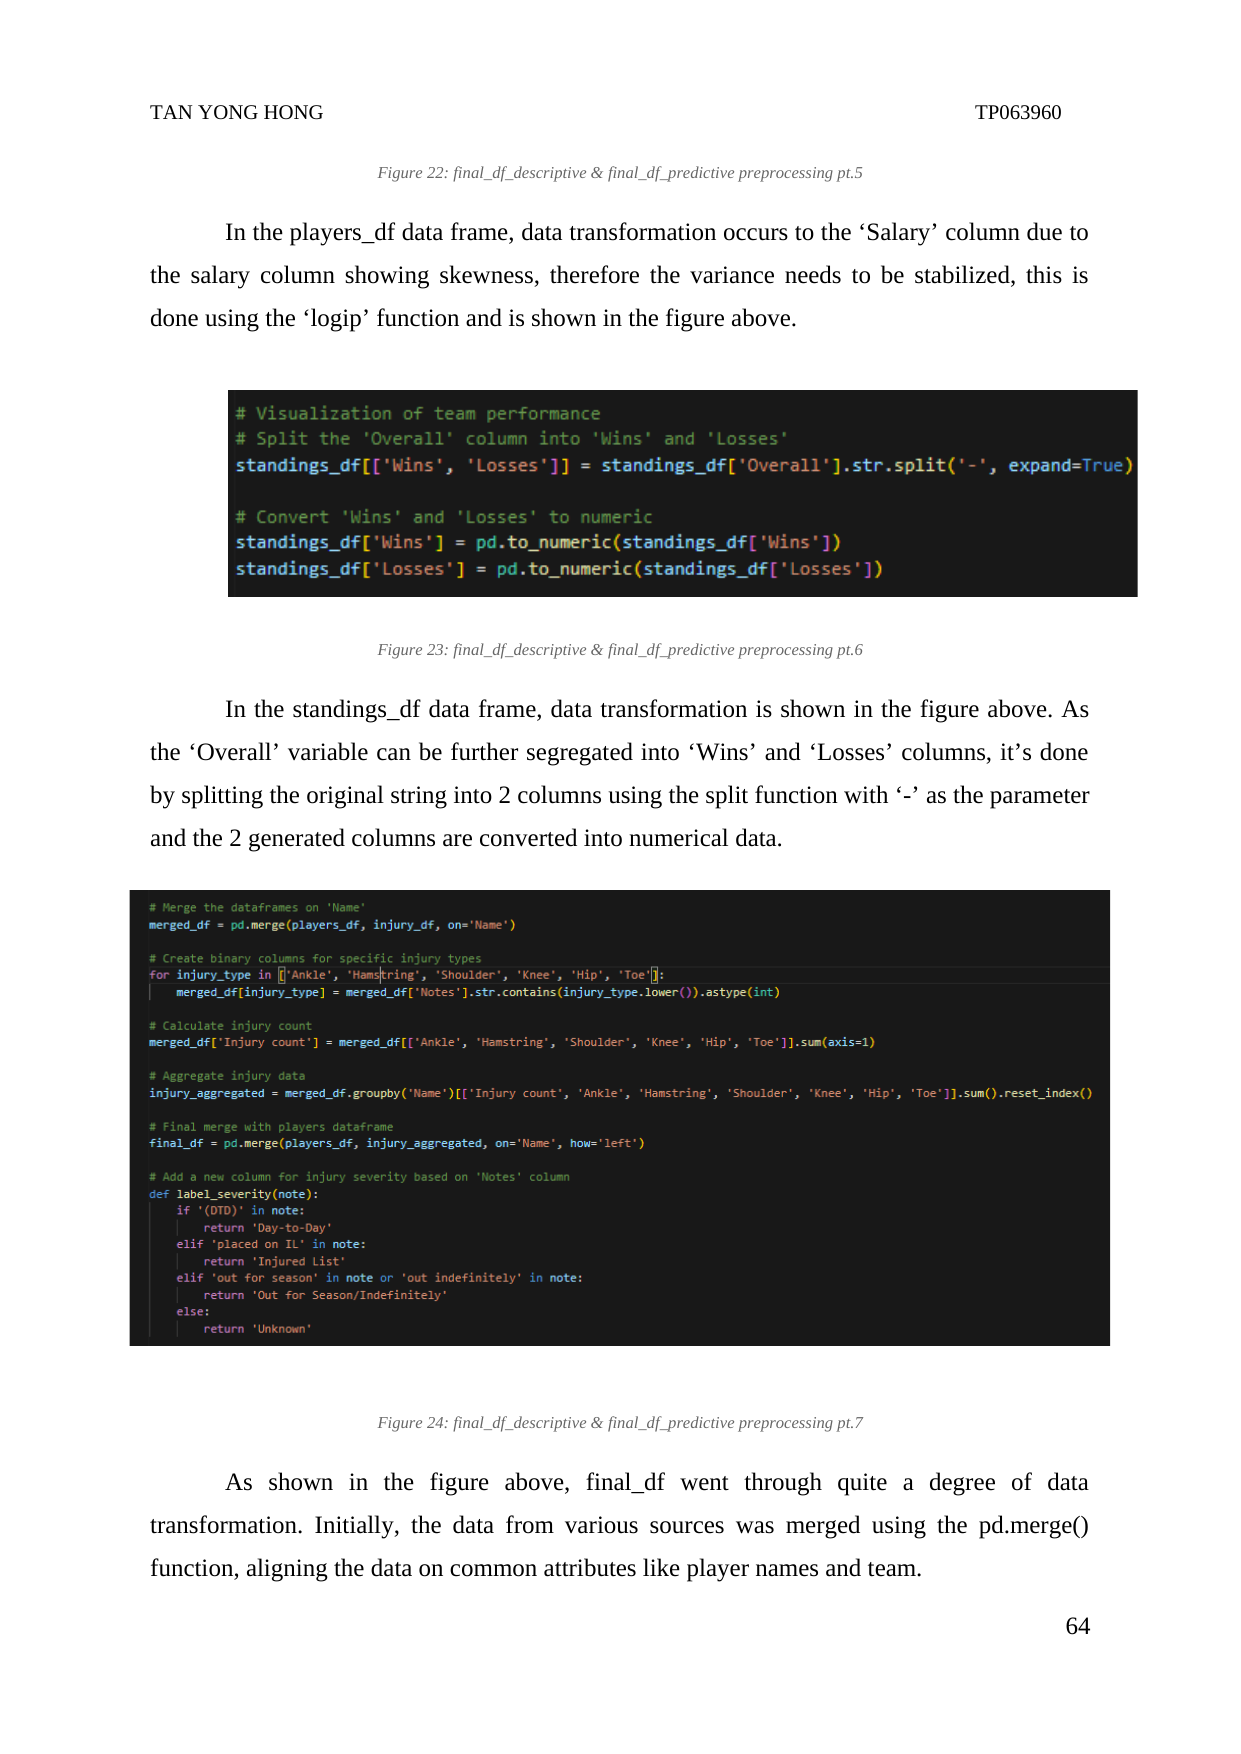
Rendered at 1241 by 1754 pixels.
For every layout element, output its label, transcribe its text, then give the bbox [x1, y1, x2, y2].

subtitle Figure 23: final_df_descriptive & final_df_predictive preprocessing pt.6 [150, 640, 1090, 659]
text As shown in the figure above, final_df went through quite a degree of data transformation. Initially, the data from various sources was merged using the pd.merge() function, aligning the data on common attributes like player names and team. [150, 1467, 1090, 1582]
picture [129, 890, 1111, 1346]
text In the players_df data frame, data transformation occurs to the ‘Salary’ column due to the salary column showing skewness, therefore the variance needs to be stabilized, this is done using the ‘logip’ function and is shown in the figure above. [150, 217, 1090, 332]
subtitle Figure 22: final_df_descriptive & final_df_predictive preprocessing pt.5 [150, 163, 1090, 182]
picture [228, 390, 1138, 597]
text In the standings_df data frame, data transformation is shown in the figure above. As the ‘Overall’ variable can be further segregated into ‘Wins’ and ‘Losses’ columns, it’s done by splitting the original string into 2 columns using the split function with ‘-’ as the parameter and the 2 generated columns are converted into numerical data. [150, 694, 1090, 852]
subtitle Figure 24: final_df_descriptive & final_df_predictive preprocessing pt.7 [150, 1346, 1090, 1432]
